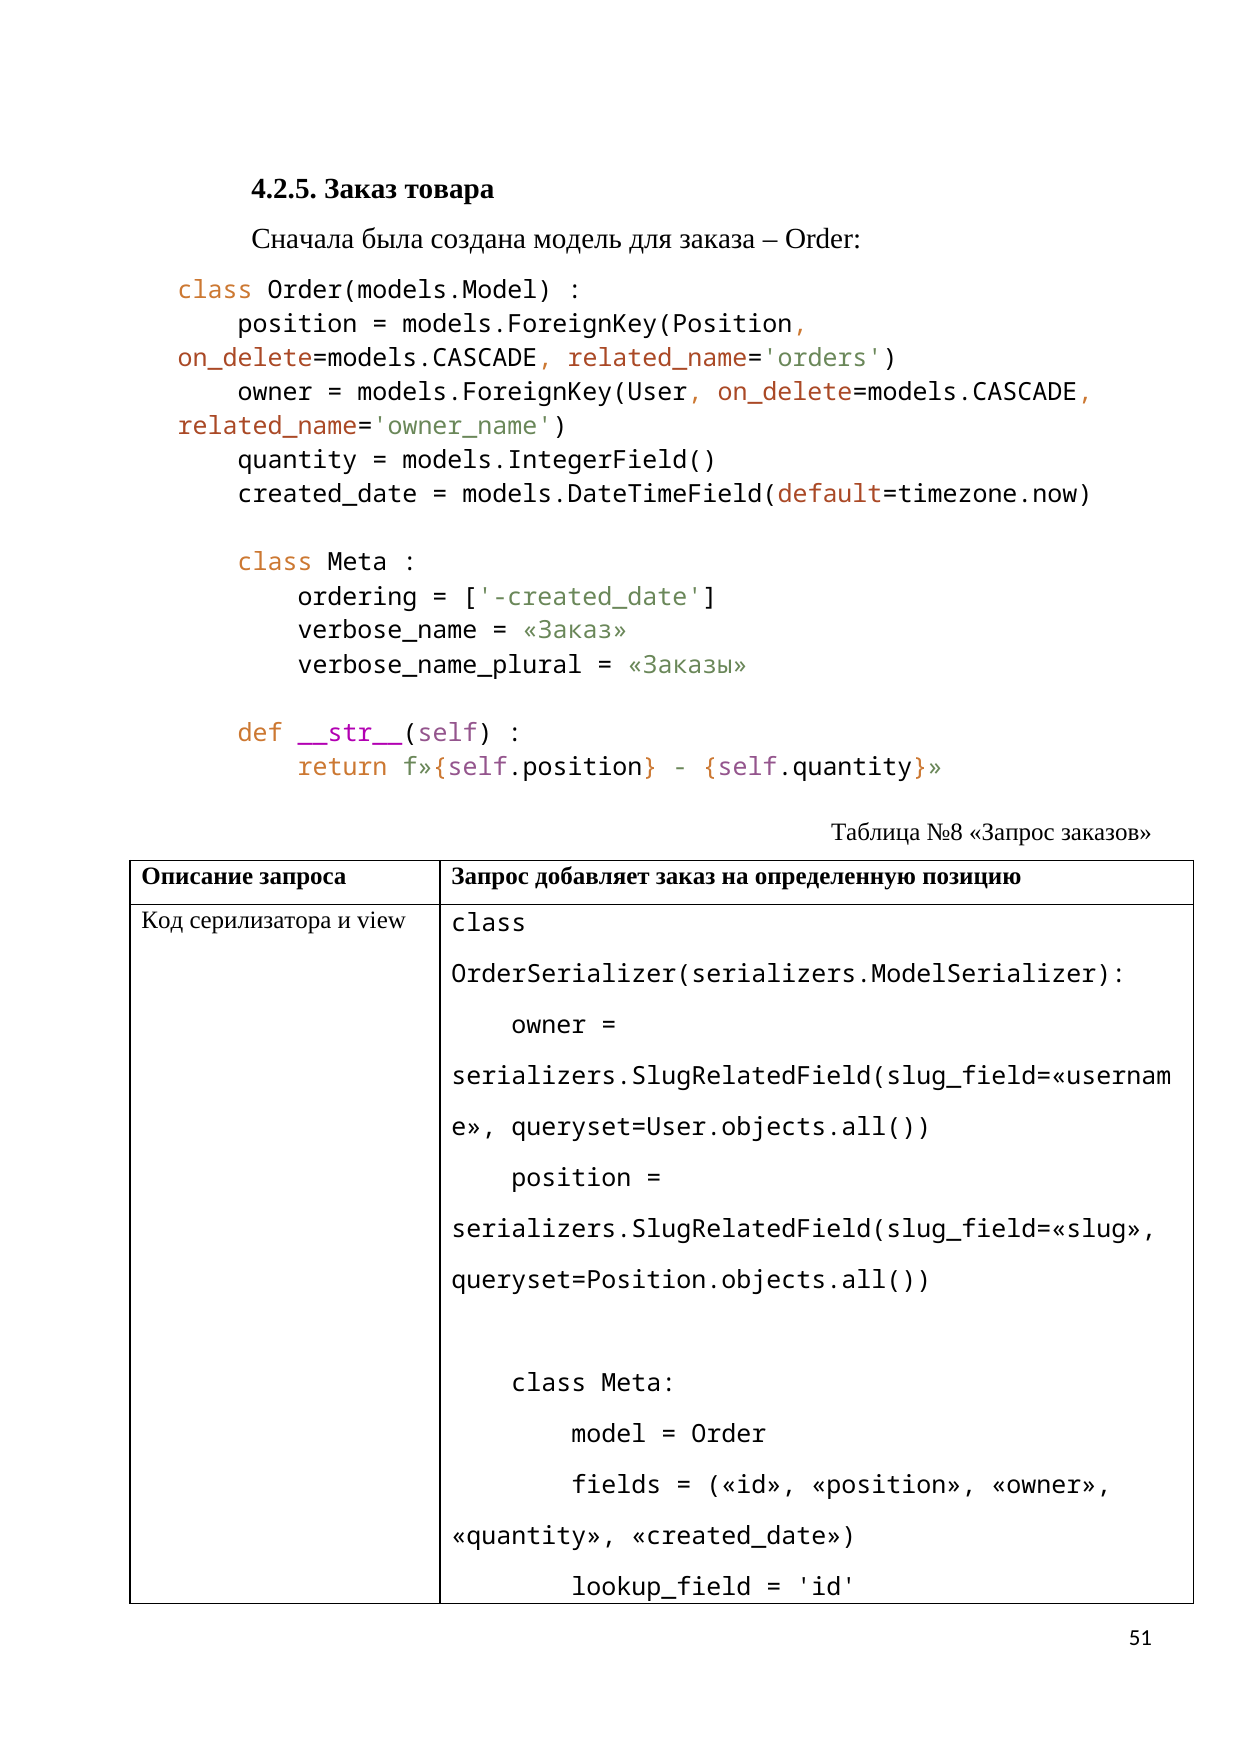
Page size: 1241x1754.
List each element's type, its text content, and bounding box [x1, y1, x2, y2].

table_header Запрос добавляет заказ на определенную позицию [441, 861, 1193, 904]
text Таблица №8 «Запрос заказов» [177, 817, 1152, 845]
subtitle 4.2.5. Заказ товара [177, 171, 1152, 204]
table_header Описание запроса [131, 861, 439, 904]
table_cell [441, 905, 1193, 1602]
text Сначала была создана модель для заказа – Order: [177, 221, 1152, 255]
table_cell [131, 905, 439, 1602]
text class Order(models.Model) : position = models.ForeignKey(Position, on_delete=models.CASCADE, related_name='orders') owner = models.ForeignKey(User, on_delete=models.CASCADE, related_name='owner_name') quantity = models.IntegerField() created_date = models.DateTimeField(default=timezone.now) class Meta : ordering = ['-created_date'] verbose_name = «Заказ» verbose_name_plural = «Заказы» def __str__(self) : return f»{self.position} - {self.quantity}» [177, 272, 1152, 782]
